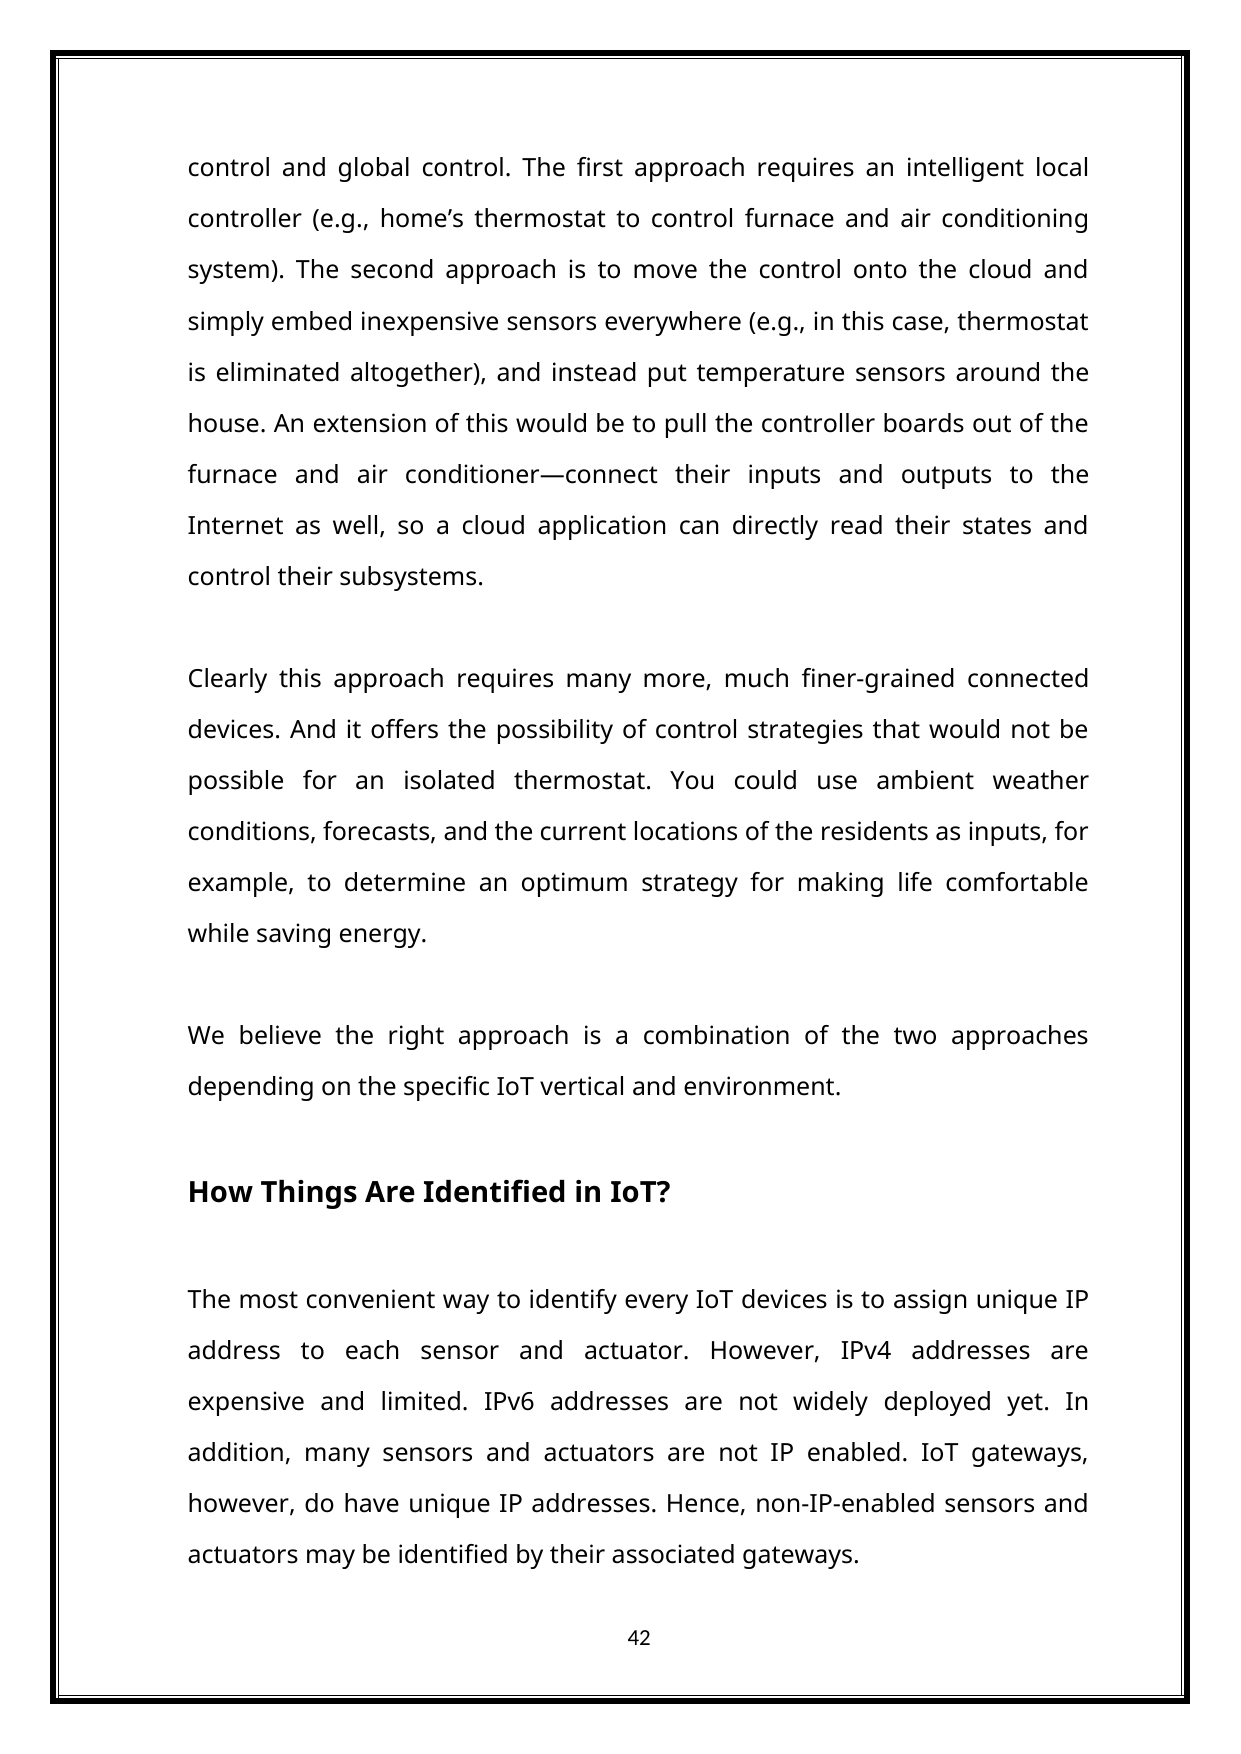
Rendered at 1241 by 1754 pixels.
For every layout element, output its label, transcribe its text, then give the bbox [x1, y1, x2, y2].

text The most convenient way to identify every IoT devices is to assign unique IP address to each sensor and actuator. However, IPv4 addresses are expensive and limited. IPv6 addresses are not widely deployed yet. In addition, many sensors and actuators are not IP enabled. IoT gateways, however, do have unique IP addresses. Hence, non-IP-enabled sensors and actuators may be identified by their associated gateways. [187, 1281, 1090, 1571]
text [187, 150, 1090, 592]
text How Things Are Identified in IoT? [187, 1171, 1090, 1211]
text Clearly this approach requires many more, much finer-grained connected devices. And it offers the possibility of control strategies that would not be possible for an isolated thermostat. You could use ambient weather conditions, forecasts, and the current locations of the residents as inputs, for example, to determine an optimum strategy for making life comfortable while saving energy. [187, 660, 1090, 950]
text We believe the right approach is a combination of the two approaches depending on the specific IoT vertical and environment. [187, 1018, 1090, 1103]
